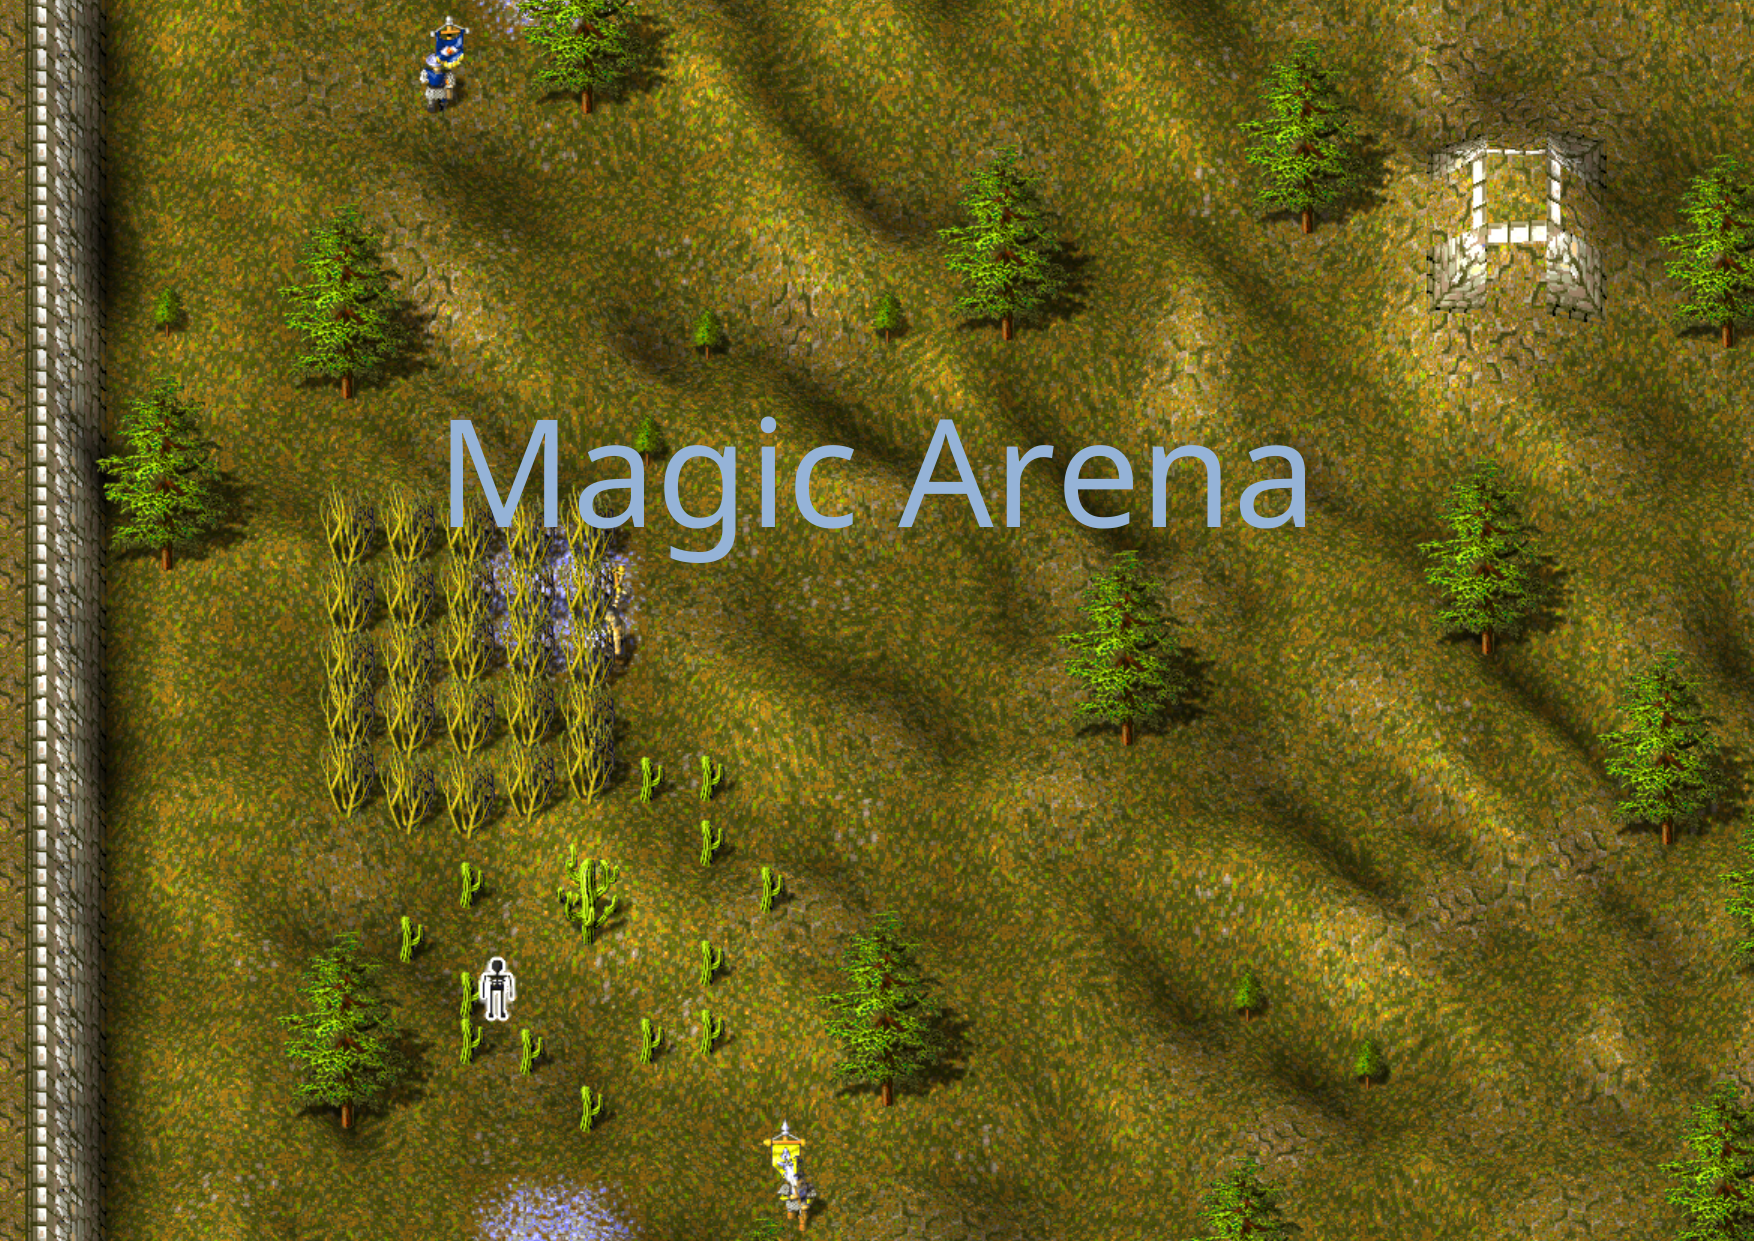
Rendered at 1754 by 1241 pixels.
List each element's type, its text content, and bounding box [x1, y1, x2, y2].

picture [0, 0, 1754, 1241]
text Magic Arena [118, 367, 1636, 571]
